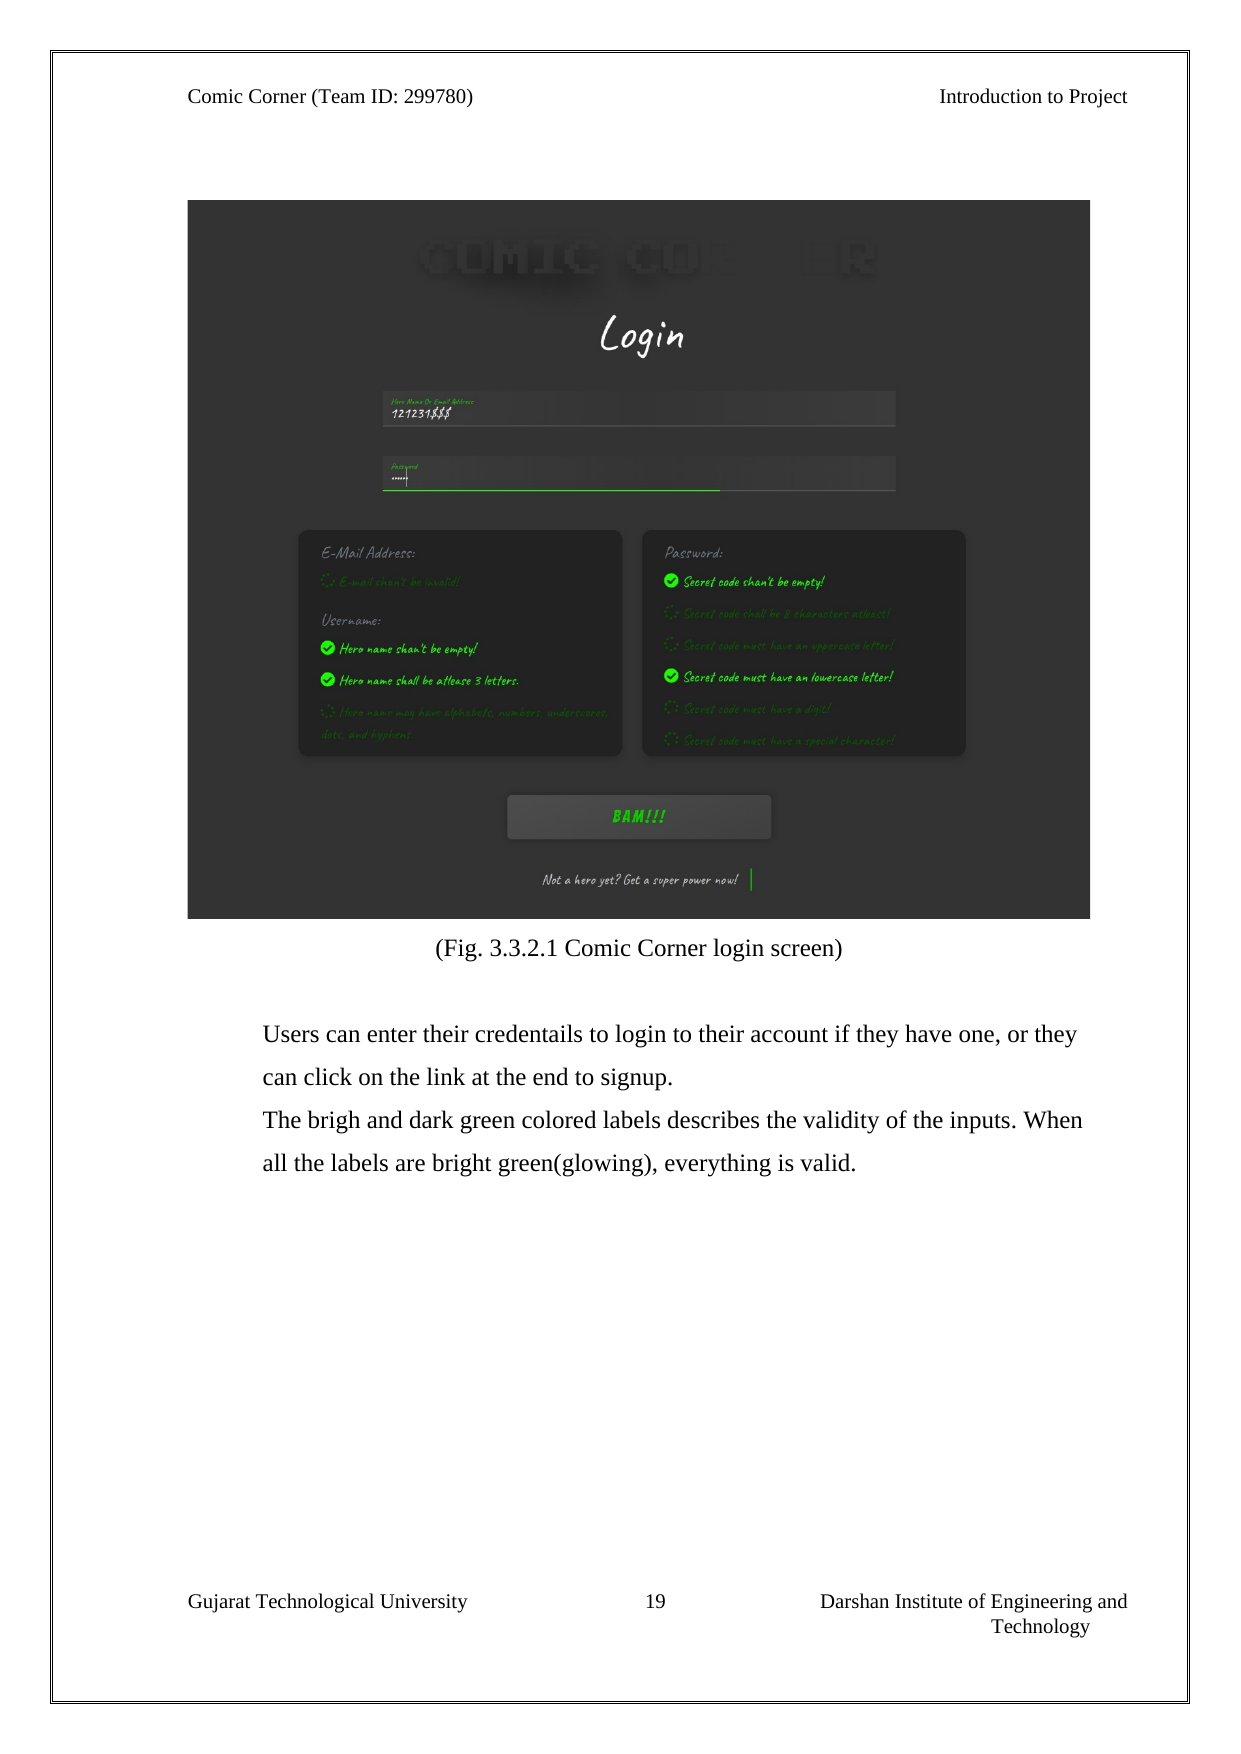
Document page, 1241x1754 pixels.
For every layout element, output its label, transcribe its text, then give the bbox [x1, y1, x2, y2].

picture [187, 200, 1091, 919]
list (Fig. 3.3.2.1 Comic Corner login screen) [187, 933, 1090, 962]
text The brigh and dark green colored labels describes the validity of the inputs. When all the labels are bright green(glowing), everything is valid. [262, 1105, 1090, 1177]
text Users can enter their credentails to login to their account if they have one, or they can click on the link at the end to signup. [262, 1019, 1090, 1091]
